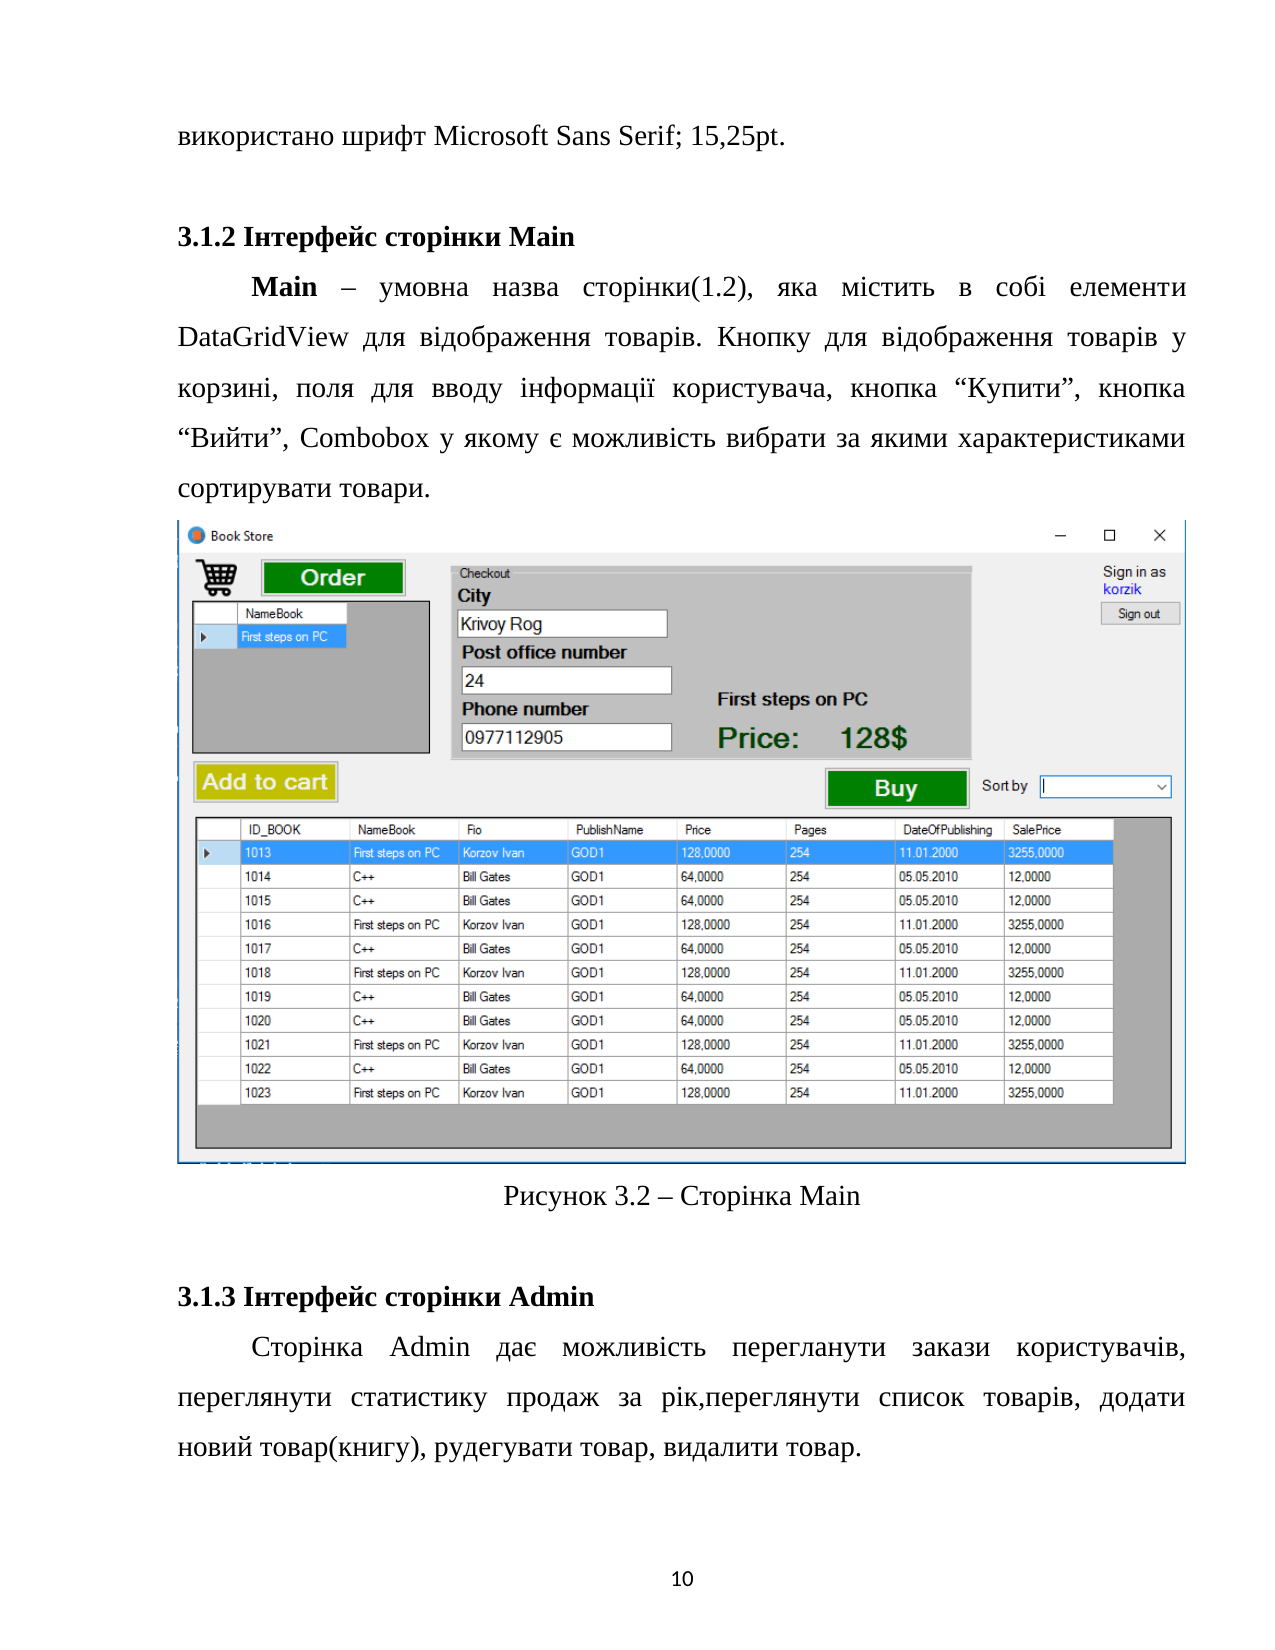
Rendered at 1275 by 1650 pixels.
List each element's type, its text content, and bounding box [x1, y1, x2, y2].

list Рисунок 3.2 – Сторінка Main [177, 1178, 1186, 1212]
list 3.1.3 Інтерфейс сторінки Admin [177, 1279, 1186, 1312]
list 3.1.2 Інтерфейс сторінки Main [177, 219, 1186, 252]
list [177, 118, 1186, 152]
list Сторінка Admin дає можливість перегланути закази користувачів, переглянути статистику продаж за рік,переглянути список товарів, додати новий товар(книгу), рудегувати товар, видалити товар. [177, 1329, 1186, 1463]
picture [177, 520, 1186, 1164]
list Main – умовна назва сторінки(1.2), яка містить в собі елементи DataGridView для відображення товарів. Кнопку для відображення товарів у корзині, поля для вводу інформації користувача, кнопка “Купити”, кнопка “Вийти”, Combobox у якому є можливість вибрати за якими характеристиками сортирувати товари. [177, 269, 1186, 504]
